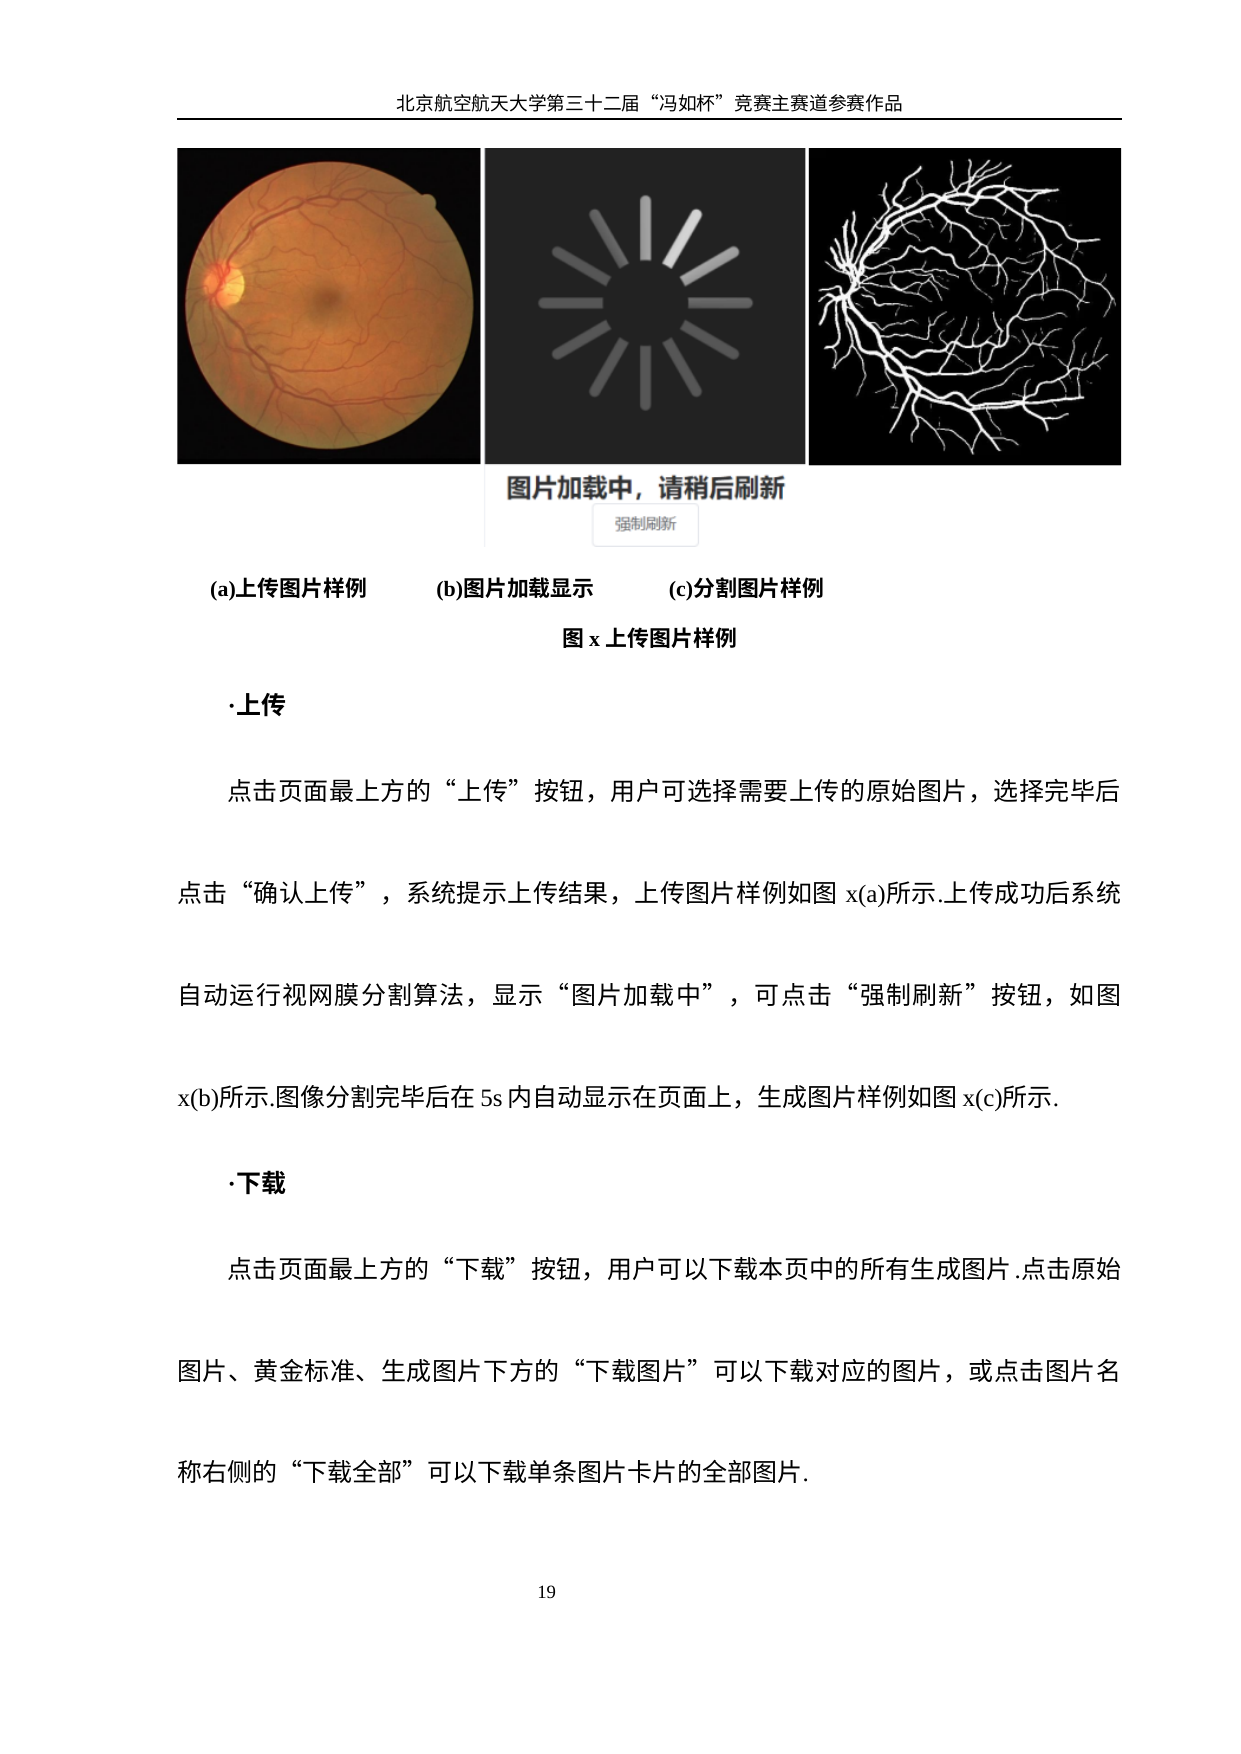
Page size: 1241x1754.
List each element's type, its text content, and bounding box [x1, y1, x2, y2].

text ·上传 [177, 669, 1122, 737]
text 点击页面最上方的“上传”按钮，用户可选择需要上传的原始图片，选择完毕后点击“确认上传”，系统提示上传结果，上传图片样例如图x(a)所示.上传成功后系统自动运行视网膜分割算法，显示“图片加载中”，可点击“强制刷新”按钮，如图x(b)所示.图像分割完毕后在5s内自动显示在页面上，生成图片样例如图x(c)所示. [177, 756, 1122, 1129]
picture [177, 148, 1122, 547]
text ·下载 [177, 1147, 1122, 1215]
text (a)上传图片样例 (b)图片加载显示 (c)分割图片样例 [177, 570, 1122, 604]
text 图x 上传图片样例 [177, 620, 1122, 654]
text 点击页面最上方的“下载”按钮，用户可以下载本页中的所有生成图片.点击原始图片、黄金标准、生成图片下方的“下载图片”可以下载对应的图片，或点击图片名称右侧的“下载全部”可以下载单条图片卡片的全部图片. [177, 1233, 1122, 1505]
